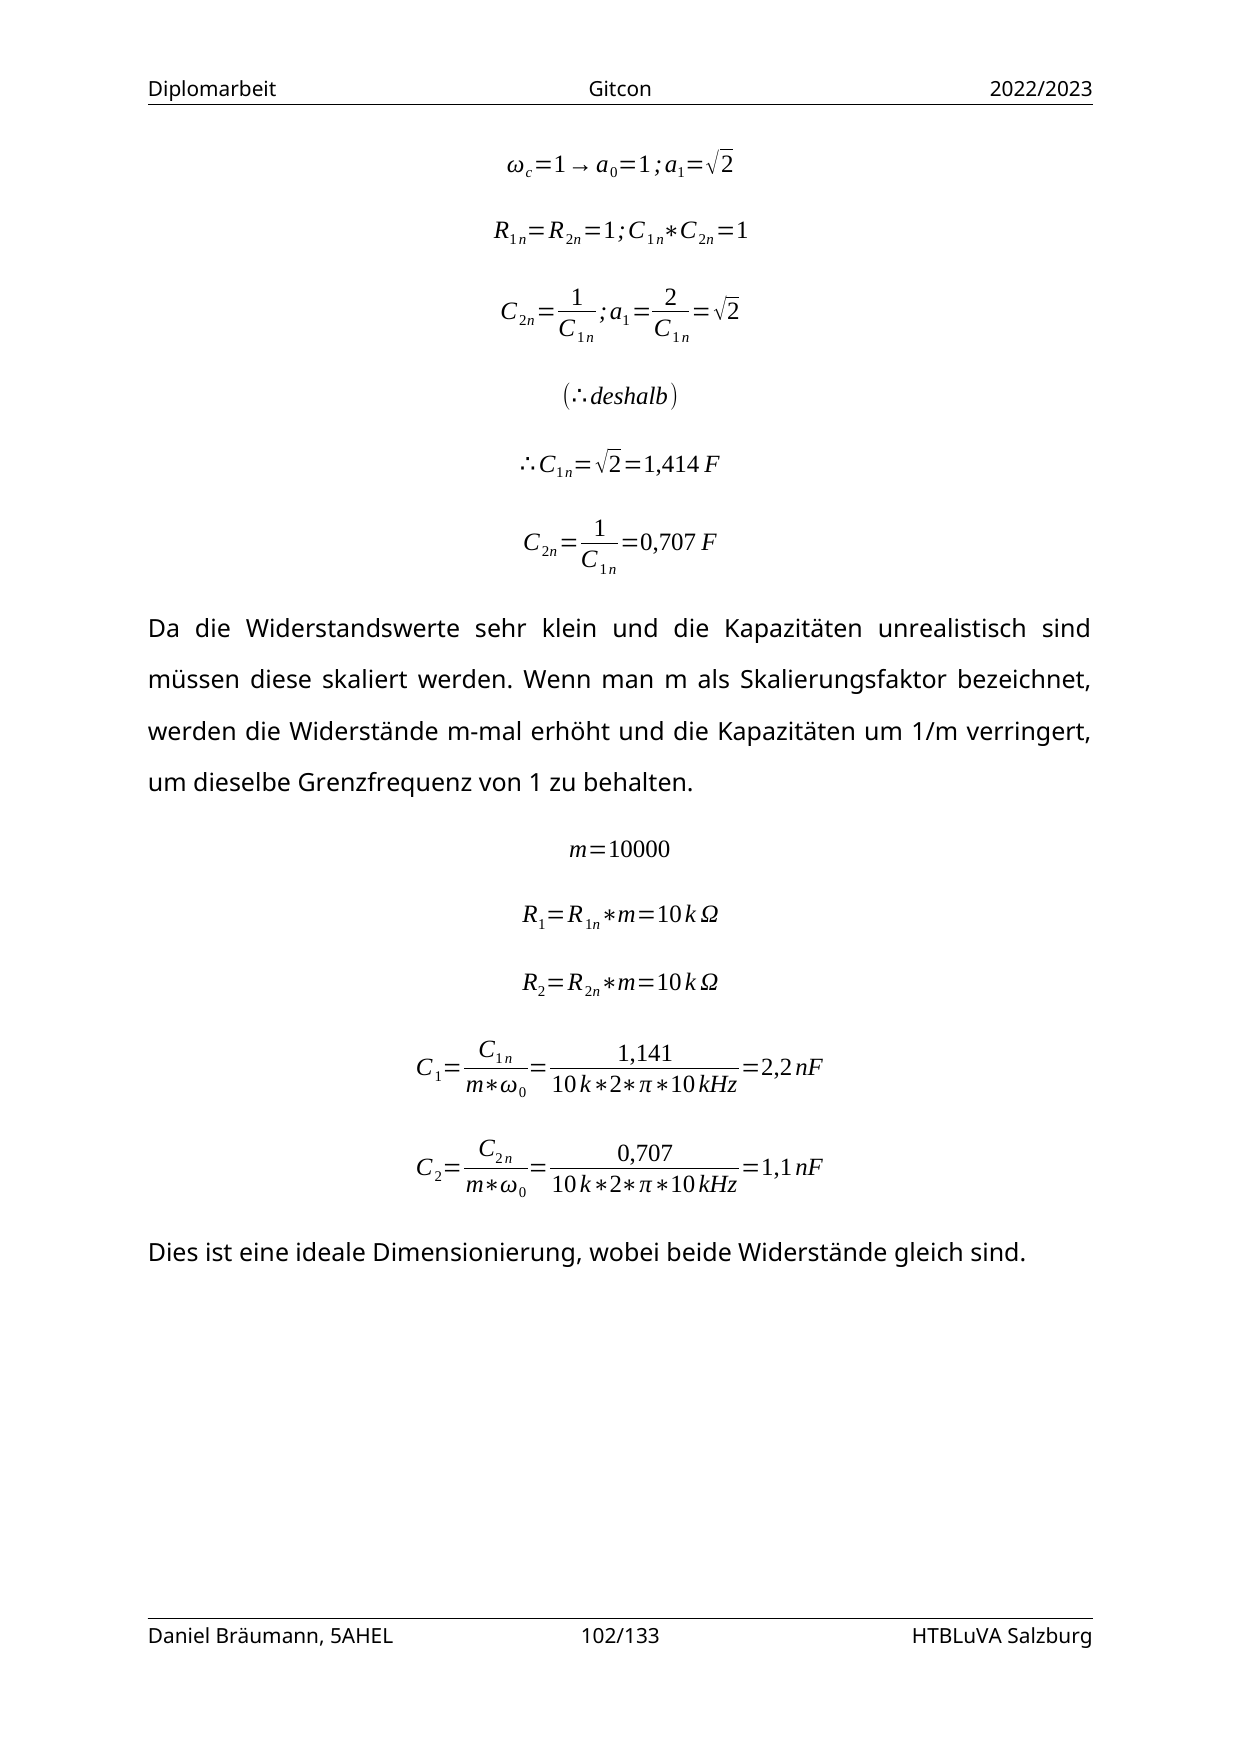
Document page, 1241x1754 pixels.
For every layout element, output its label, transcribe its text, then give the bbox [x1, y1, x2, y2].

text Dies ist eine ideale Dimensionierung, wobei beide Widerstände gleich sind. [148, 1235, 1093, 1269]
text Da die Widerstandswerte sehr klein und die Kapazitäten unrealistisch sind müssen diese skaliert werden. Wenn man m als Skalierungsfaktor bezeichnet, werden die Widerstände m-mal erhöht und die Kapazitäten um 1/m verringert, um dieselbe Grenzfrequenz von 1 zu behalten. [148, 611, 1093, 798]
